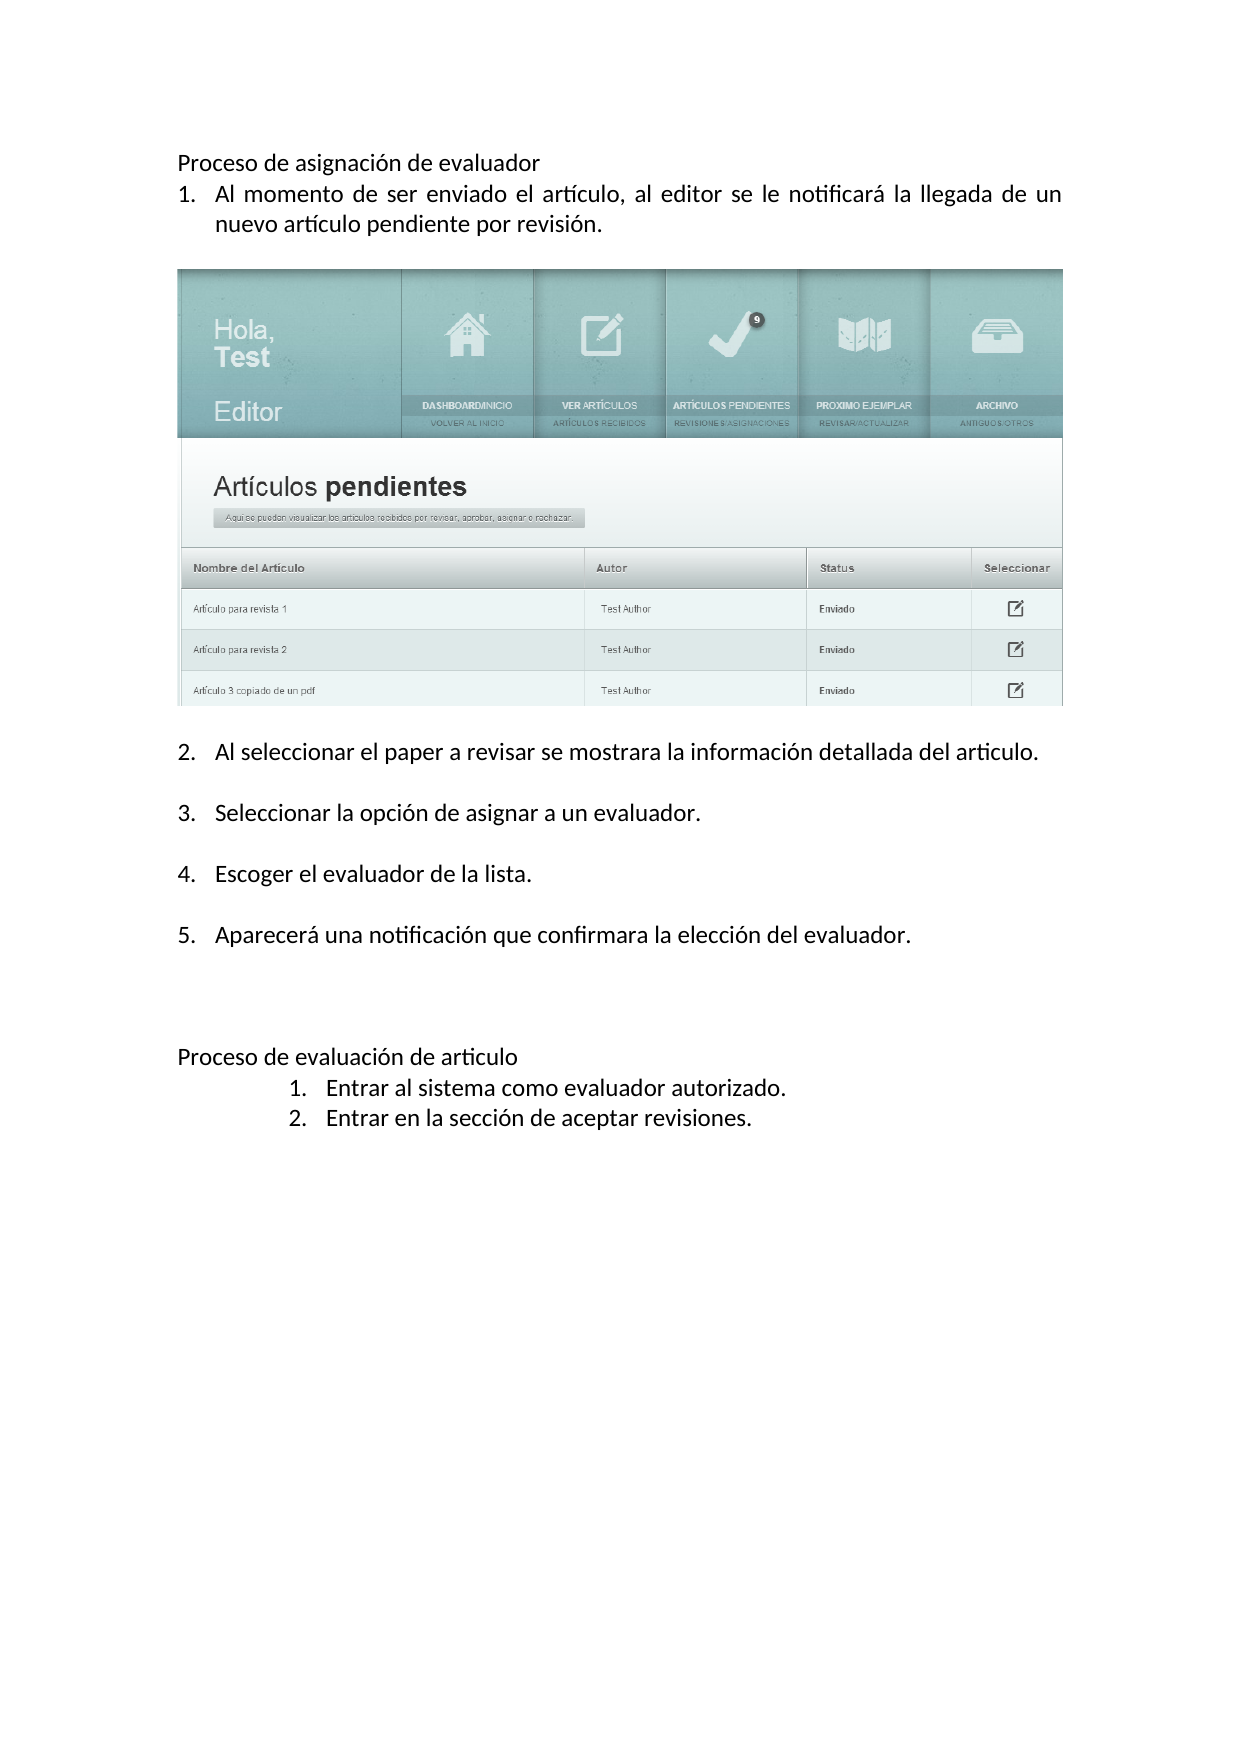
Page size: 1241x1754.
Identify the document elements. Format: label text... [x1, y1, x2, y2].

list Seleccionar la opción de asignar a un evaluador. [177, 797, 1063, 828]
list Al seleccionar el paper a revisar se mostrara la información detallada del articulo. [177, 736, 1063, 767]
list Escoger el evaluador de la lista. [177, 858, 1063, 889]
list Al momento de ser enviado el artículo, al editor se le notificará la llegada de un nuevo artículo pendiente por revisión. [177, 178, 1063, 239]
list Entrar en la sección de aceptar revisiones. [288, 1102, 1063, 1133]
text Proceso de evaluación de articulo [177, 1041, 1063, 1072]
picture [177, 269, 1063, 706]
list Aparecerá una notificación que confirmara la elección del evaluador. [177, 919, 1063, 950]
text Proceso de asignación de evaluador [177, 148, 1063, 178]
list Entrar al sistema como evaluador autorizado. [288, 1072, 1063, 1102]
